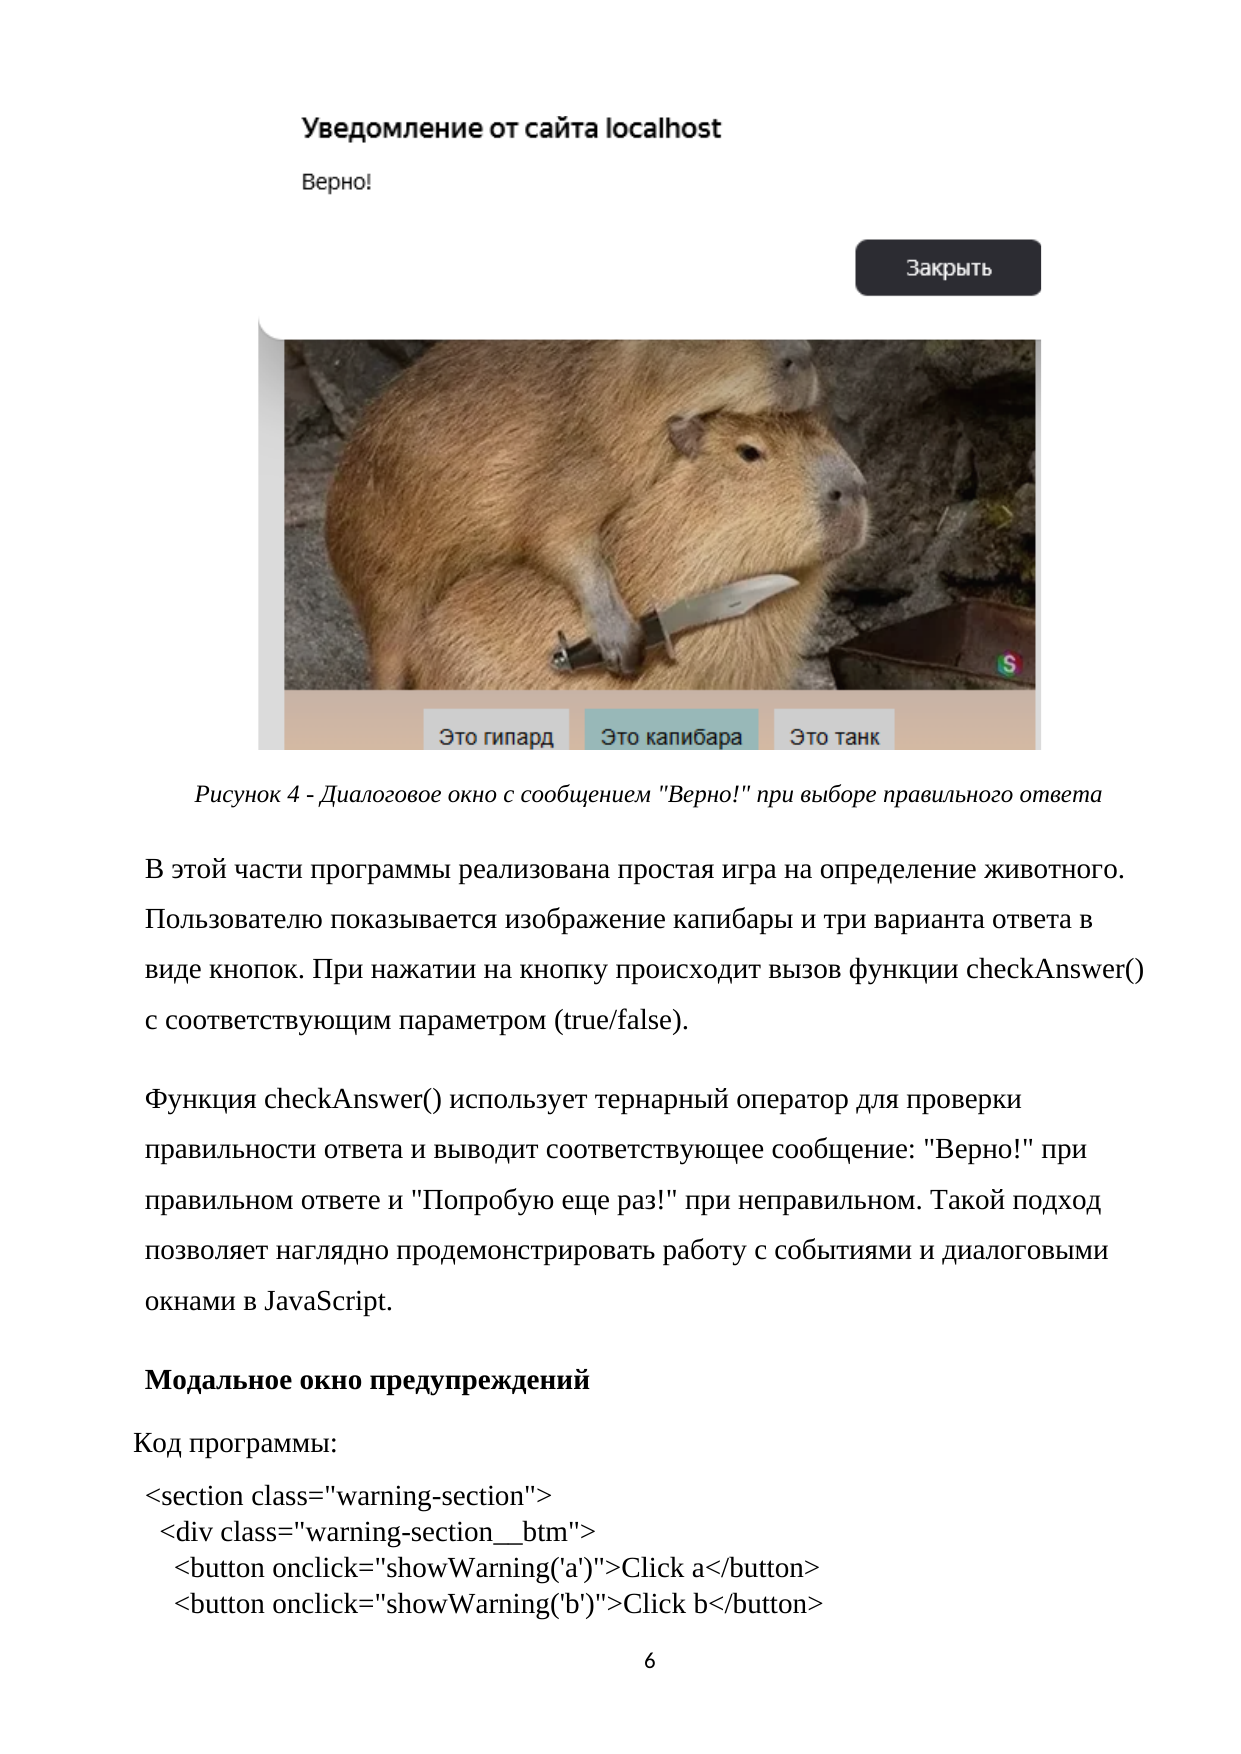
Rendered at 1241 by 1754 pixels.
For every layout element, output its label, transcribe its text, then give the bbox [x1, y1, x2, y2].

text Код программы: [133, 1425, 1166, 1458]
picture [258, 116, 1042, 750]
text Рисунок 4 - Диалоговое окно с сообщением "Верно!" при выборе правильного ответа [144, 779, 1155, 807]
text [144, 1478, 1155, 1619]
text Модальное окно предупреждений [144, 1362, 1155, 1396]
text Функция checkAnswer() использует тернарный оператор для проверки правильности ответа и выводит соответствующее сообщение: "Верно!" при правильном ответе и "Попробую еще раз!" при неправильном. Такой подход позволяет наглядно продемонстрировать работу с событиями и диалоговыми окнами в JavaScript. [144, 1081, 1155, 1316]
text В этой части программы реализована простая игра на определение животного. Пользователю показывается изображение капибары и три варианта ответа в виде кнопок. При нажатии на кнопку происходит вызов функции checkAnswer() с соответствующим параметром (true/false). [144, 851, 1155, 1035]
